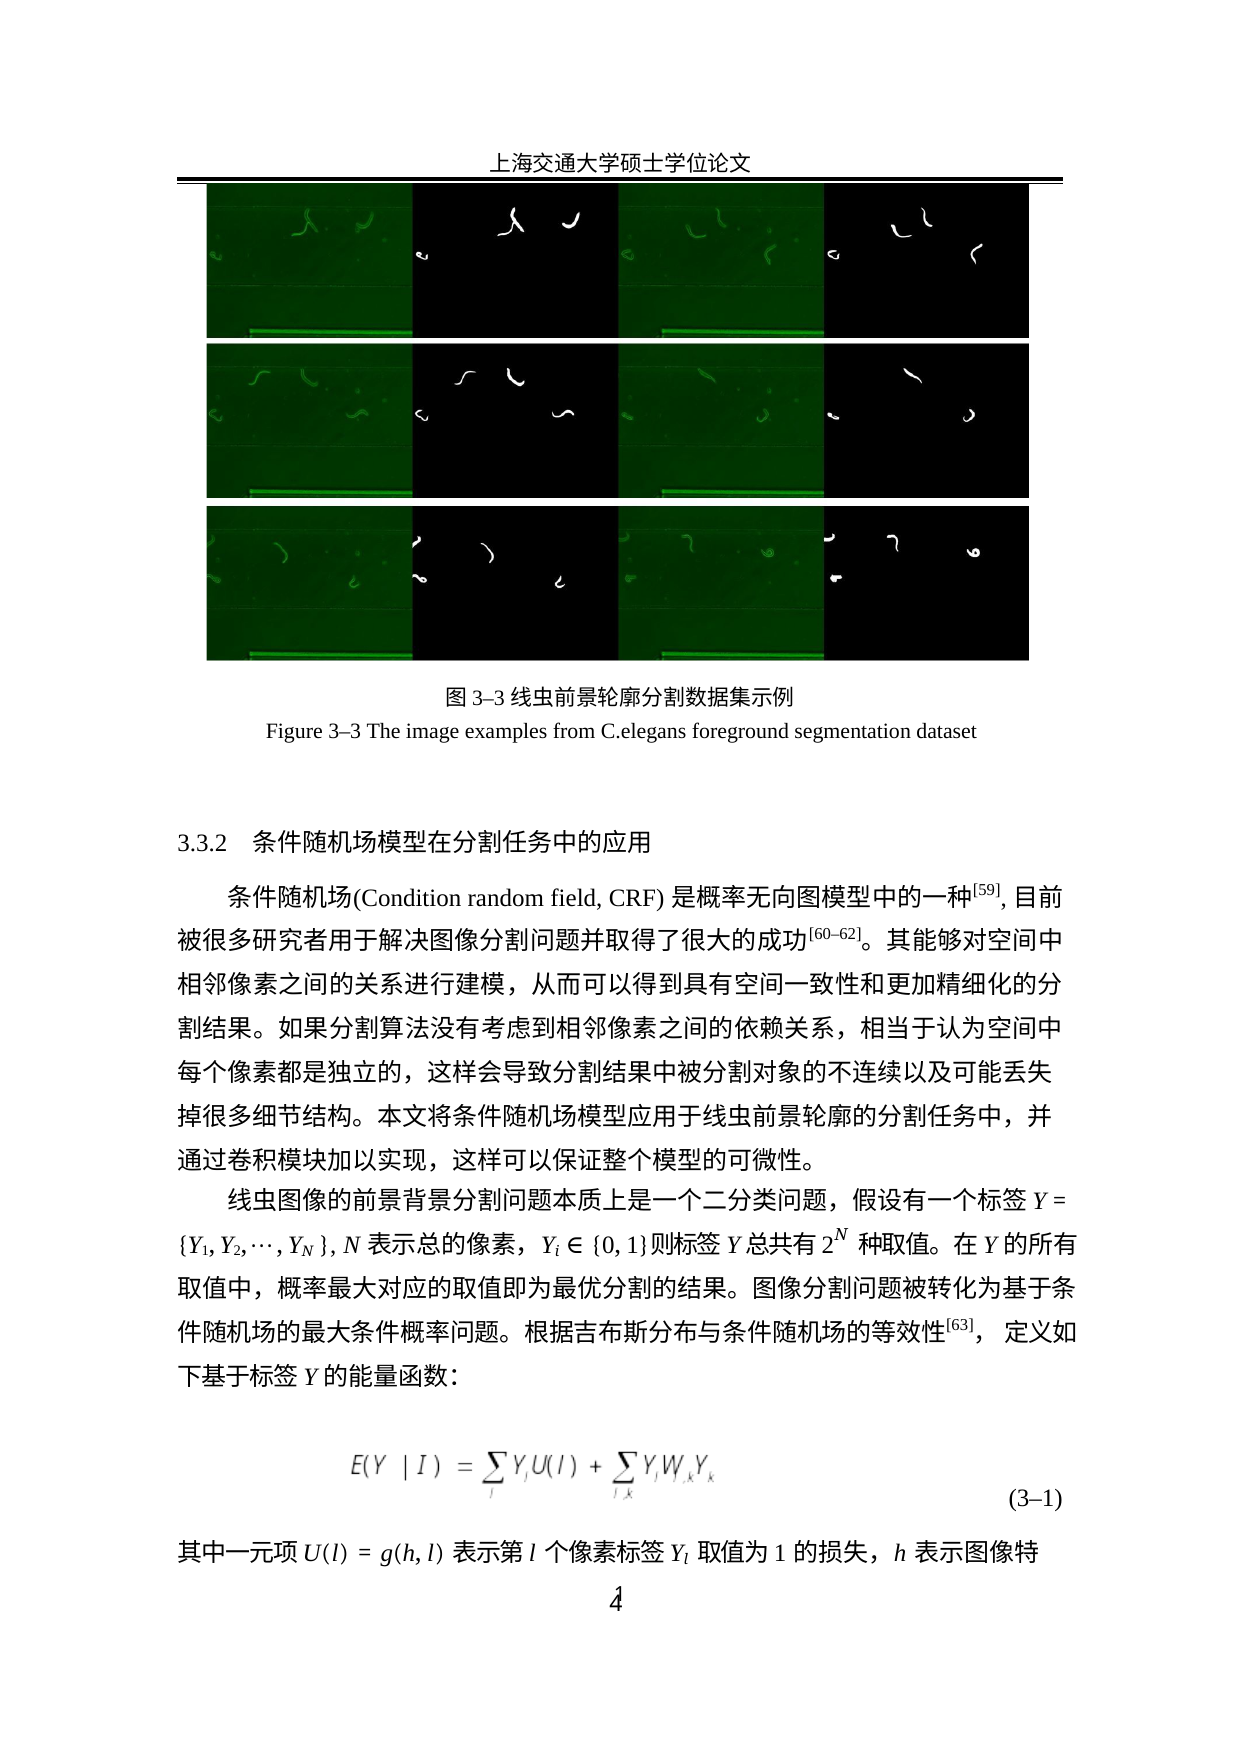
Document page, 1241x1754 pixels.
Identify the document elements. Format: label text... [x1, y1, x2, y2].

list 条件随机场模型在分割任务中的应用 [177, 822, 1173, 859]
text 线虫图像的前景背景分割问题本质上是一个二分类问题，假设有一个标签Y = [227, 1184, 1173, 1216]
text 图 3–3 线虫前景轮廓分割数据集示例 [445, 679, 1173, 711]
text 掉很多细节结构。本文将条件随机场模型应用于线虫前景轮廓的分割任务中，并通过卷积模块加以实现，这样可以保证整个模型的可微性。 [177, 1096, 1063, 1176]
text (3–1) [164, 1448, 1173, 1512]
text {Y1, Y2, · · · , YN }, N 表示总的像素，Yi ∈ {0, 1}则标签Y总共有 2N 种取值。在 Y 的所有取值中，概率最大对应的取值即为最优分割的结果。图像分割问题被转化为基于条件随机场的最大条件概率问题。根据吉布斯分布与条件随机场的等效性[63]， 定义如下基于标签 Y 的能量函数： [177, 1223, 1079, 1392]
text 条件随机场(Condition random field, CRF) 是概率无向图模型中的一种[59], 目前被很多研究者用于解决图像分割问题并取得了很大的成功[60–62]。其能够对空间中相邻像素之间的关系进行建模，从而可以得到具有空间一致性和更加精细化的分割结果。如果分割算法没有考虑到相邻像素之间的依赖关系，相当于认为空间中每个像素都是独立的，这样会导致分割结果中被分割对象的不连续以及可能丢失 [177, 877, 1063, 1089]
picture [206, 183, 1029, 661]
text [177, 1533, 1063, 1569]
text Figure 3–3 The image examples from C.elegans foreground segmentation dataset [266, 718, 1173, 743]
